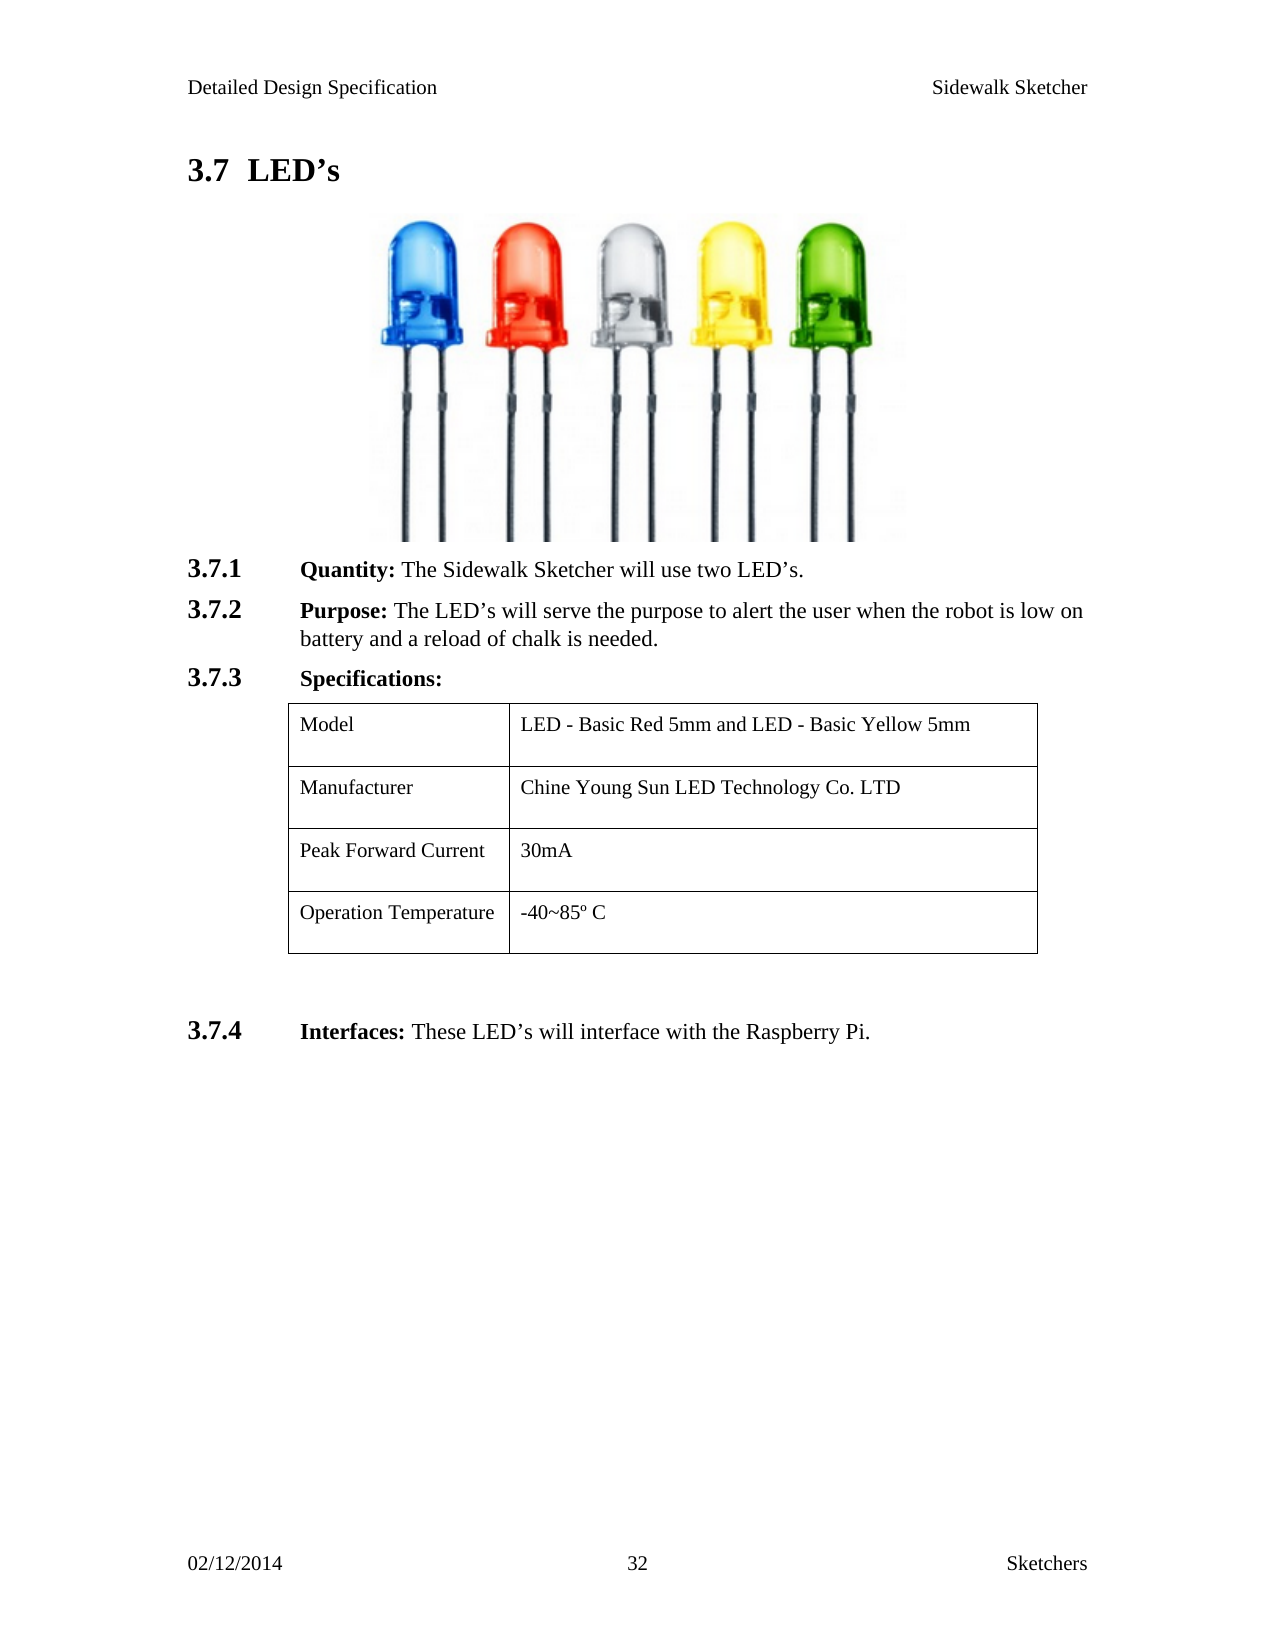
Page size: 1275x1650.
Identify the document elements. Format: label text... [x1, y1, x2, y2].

table_header Model [289, 704, 509, 766]
subtitle LED’s [187, 150, 1087, 188]
picture [368, 213, 907, 542]
subtitle Quantity: The Sidewalk Sketcher will use two LED’s. [187, 552, 1087, 583]
table_cell Chine Young Sun LED Technology Co. LTD [510, 767, 1037, 828]
table_cell 30mA [510, 829, 1037, 891]
subtitle Specifications: [187, 661, 1087, 692]
table_cell Manufacturer [289, 767, 509, 828]
table_cell Operation Temperature [289, 892, 509, 953]
subtitle Interfaces: These LED’s will interface with the Raspberry Pi. [187, 1014, 1087, 1045]
table_header LED - Basic Red 5mm and LED - Basic Yellow 5mm [510, 704, 1037, 766]
table_cell Peak Forward Current [289, 829, 509, 891]
subtitle Purpose: The LED’s will serve the purpose to alert the user when the robot is low on battery and a reload of chalk is needed. [187, 593, 1087, 651]
table_cell -40~85º C [510, 892, 1037, 953]
